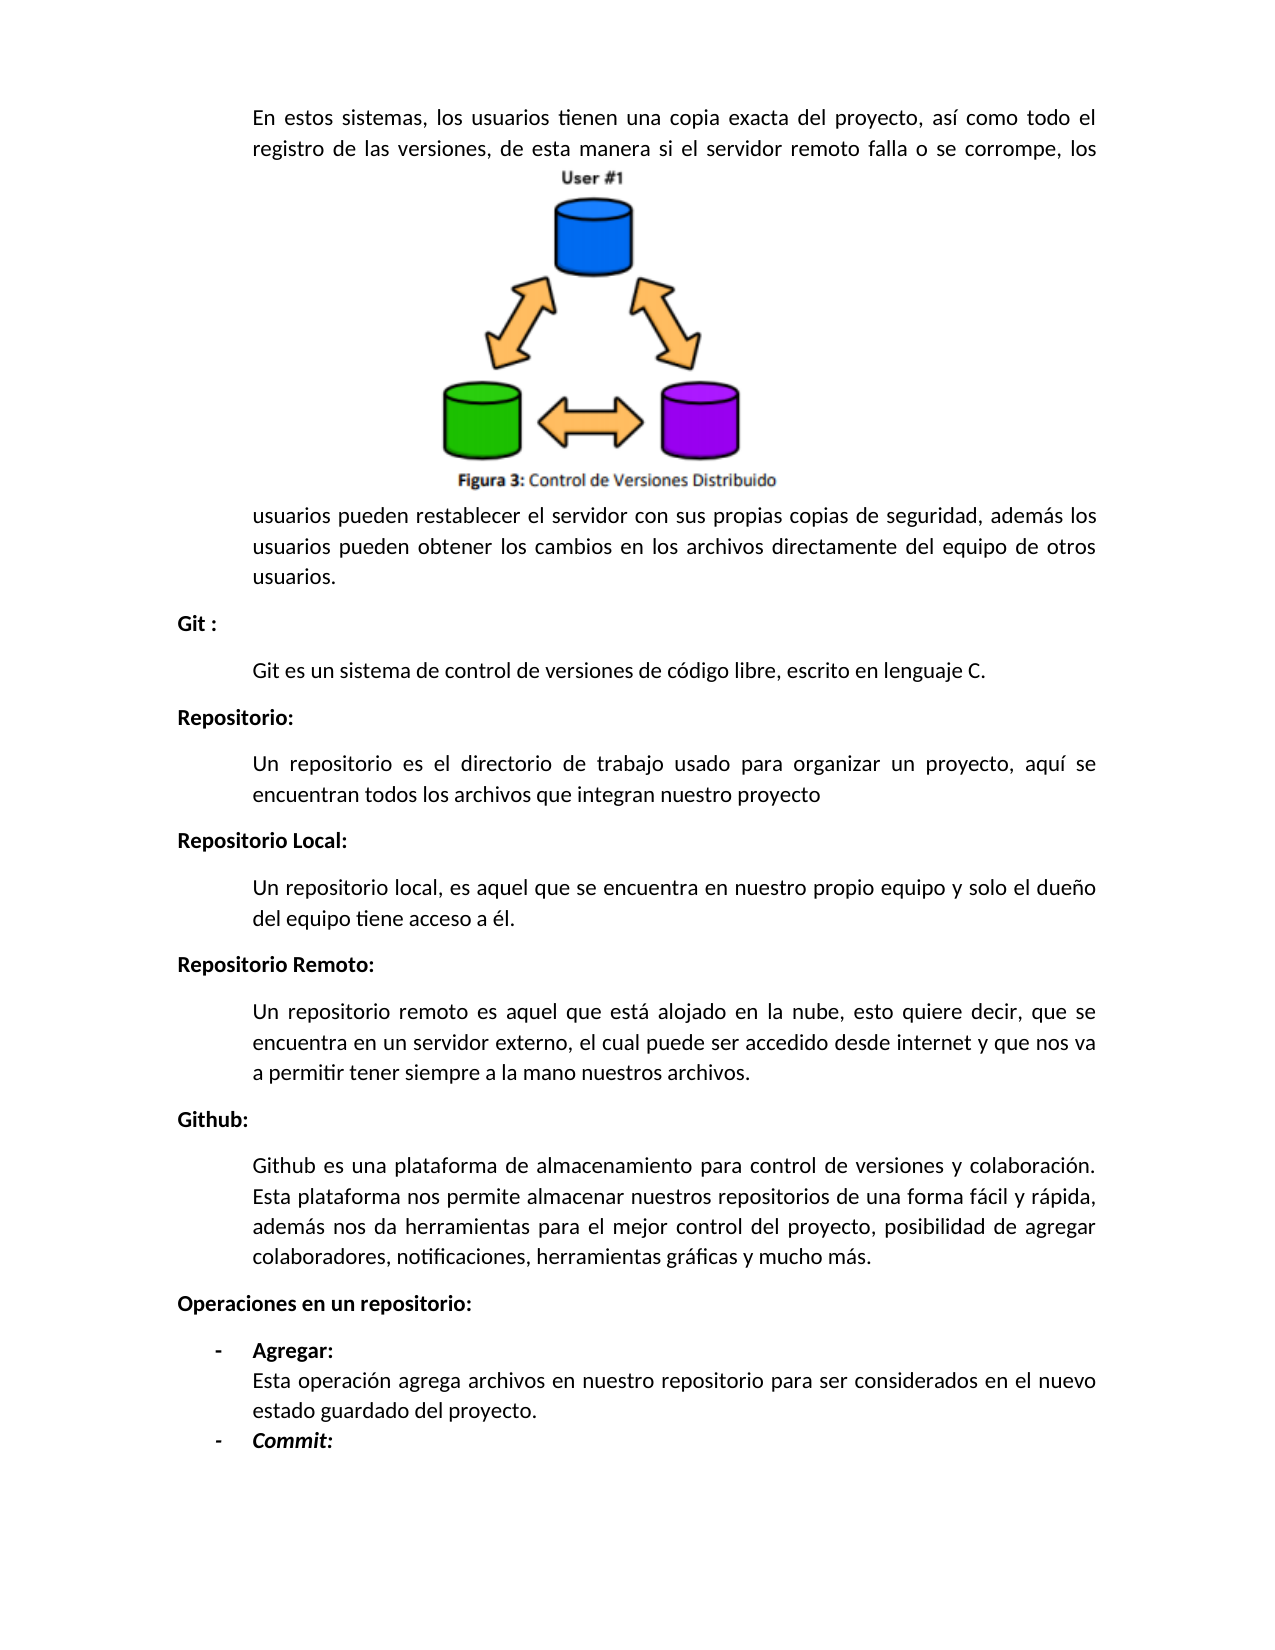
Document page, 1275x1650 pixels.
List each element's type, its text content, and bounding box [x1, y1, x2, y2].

text Git : [177, 609, 1098, 637]
list Un repositorio es el directorio de trabajo usado para organizar un proyecto, aquí se encuentran todos los archivos que integran nuestro proyecto [252, 749, 1098, 808]
list Esta operación agrega archivos en nuestro repositorio para ser considerados en el nuevo estado guardado del proyecto. [252, 1366, 1098, 1424]
text Operaciones en un repositorio: [177, 1289, 1098, 1317]
list Git es un sistema de control de versiones de código libre, escrito en lenguaje C. [252, 656, 1098, 684]
text Repositorio Remoto: [177, 951, 1098, 978]
list Un repositorio remoto es aquel que está alojado en la nube, esto quiere decir, que se encuentra en un servidor externo, el cual puede ser accedido desde internet y que nos va a permitir tener siempre a la mano nuestros archivos. [252, 997, 1098, 1086]
text Repositorio: [177, 703, 1098, 731]
list Agregar: [215, 1336, 1098, 1364]
list Github es una plataforma de almacenamiento para control de versiones y colaboración. Esta plataforma nos permite almacenar nuestros repositorios de una forma fácil y rápida, además nos da herramientas para el mejor control del proyecto, posibilidad de agregar colaboradores, notificaciones, herramientas gráficas y mucho más. [252, 1152, 1098, 1270]
list Commit: [215, 1427, 1098, 1454]
list Un repositorio local, es aquel que se encuentra en nuestro propio equipo y solo el dueño del equipo tiene acceso a él. [252, 873, 1098, 932]
list En estos sistemas, los usuarios tienen una copia exacta del proyecto, así como todo el registro de las versiones, de esta manera si el servidor remoto falla o se corrompe, los usuarios pueden restablecer el servidor con sus propias copias de seguridad, además los usuarios pueden obtener los cambios en los archivos directamente del equipo de otros usuarios. [252, 103, 1098, 590]
text Github: [177, 1105, 1098, 1133]
text Repositorio Local: [177, 827, 1098, 854]
